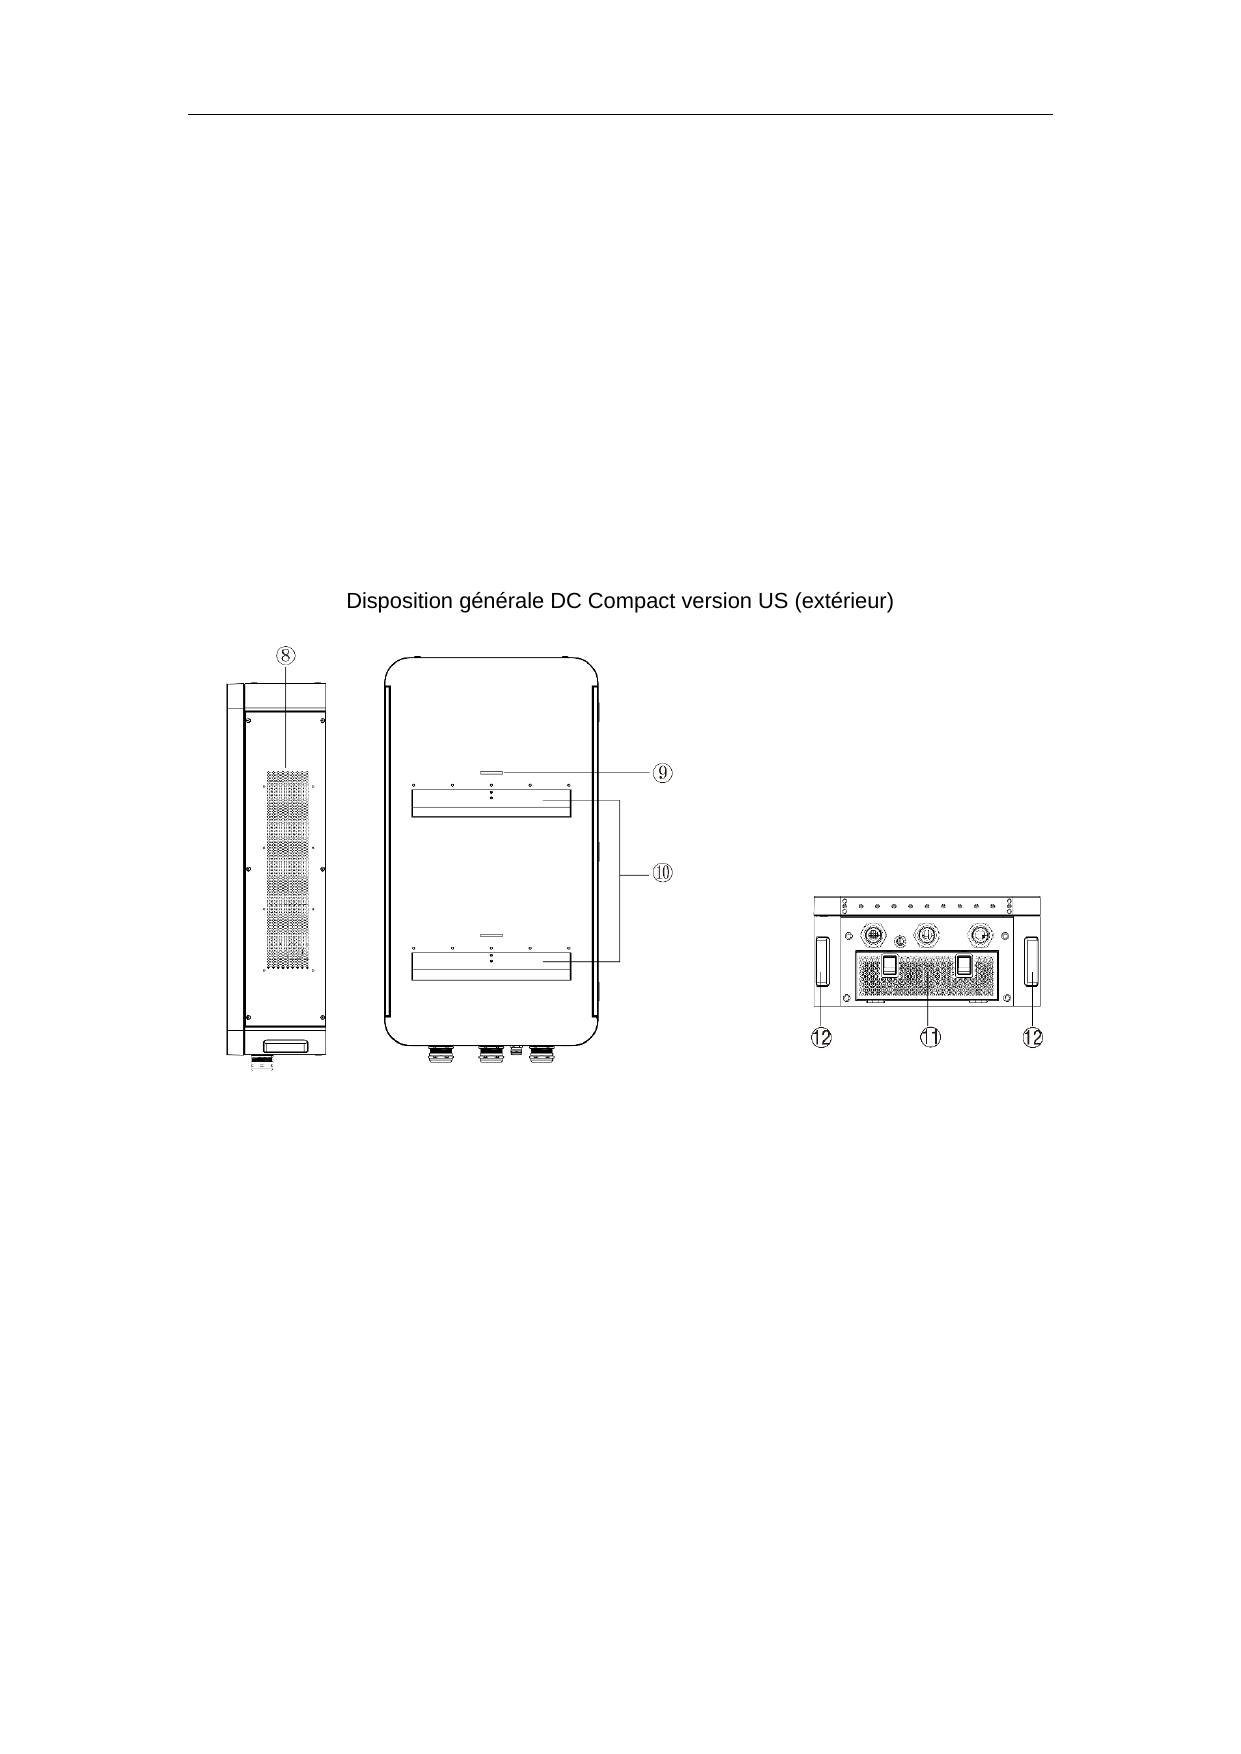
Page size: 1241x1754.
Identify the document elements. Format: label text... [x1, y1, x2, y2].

picture [379, 650, 675, 1069]
picture [218, 639, 337, 1077]
text Disposition générale DC Compact version US (extérieur) [187, 584, 1053, 617]
picture [810, 890, 1047, 1051]
